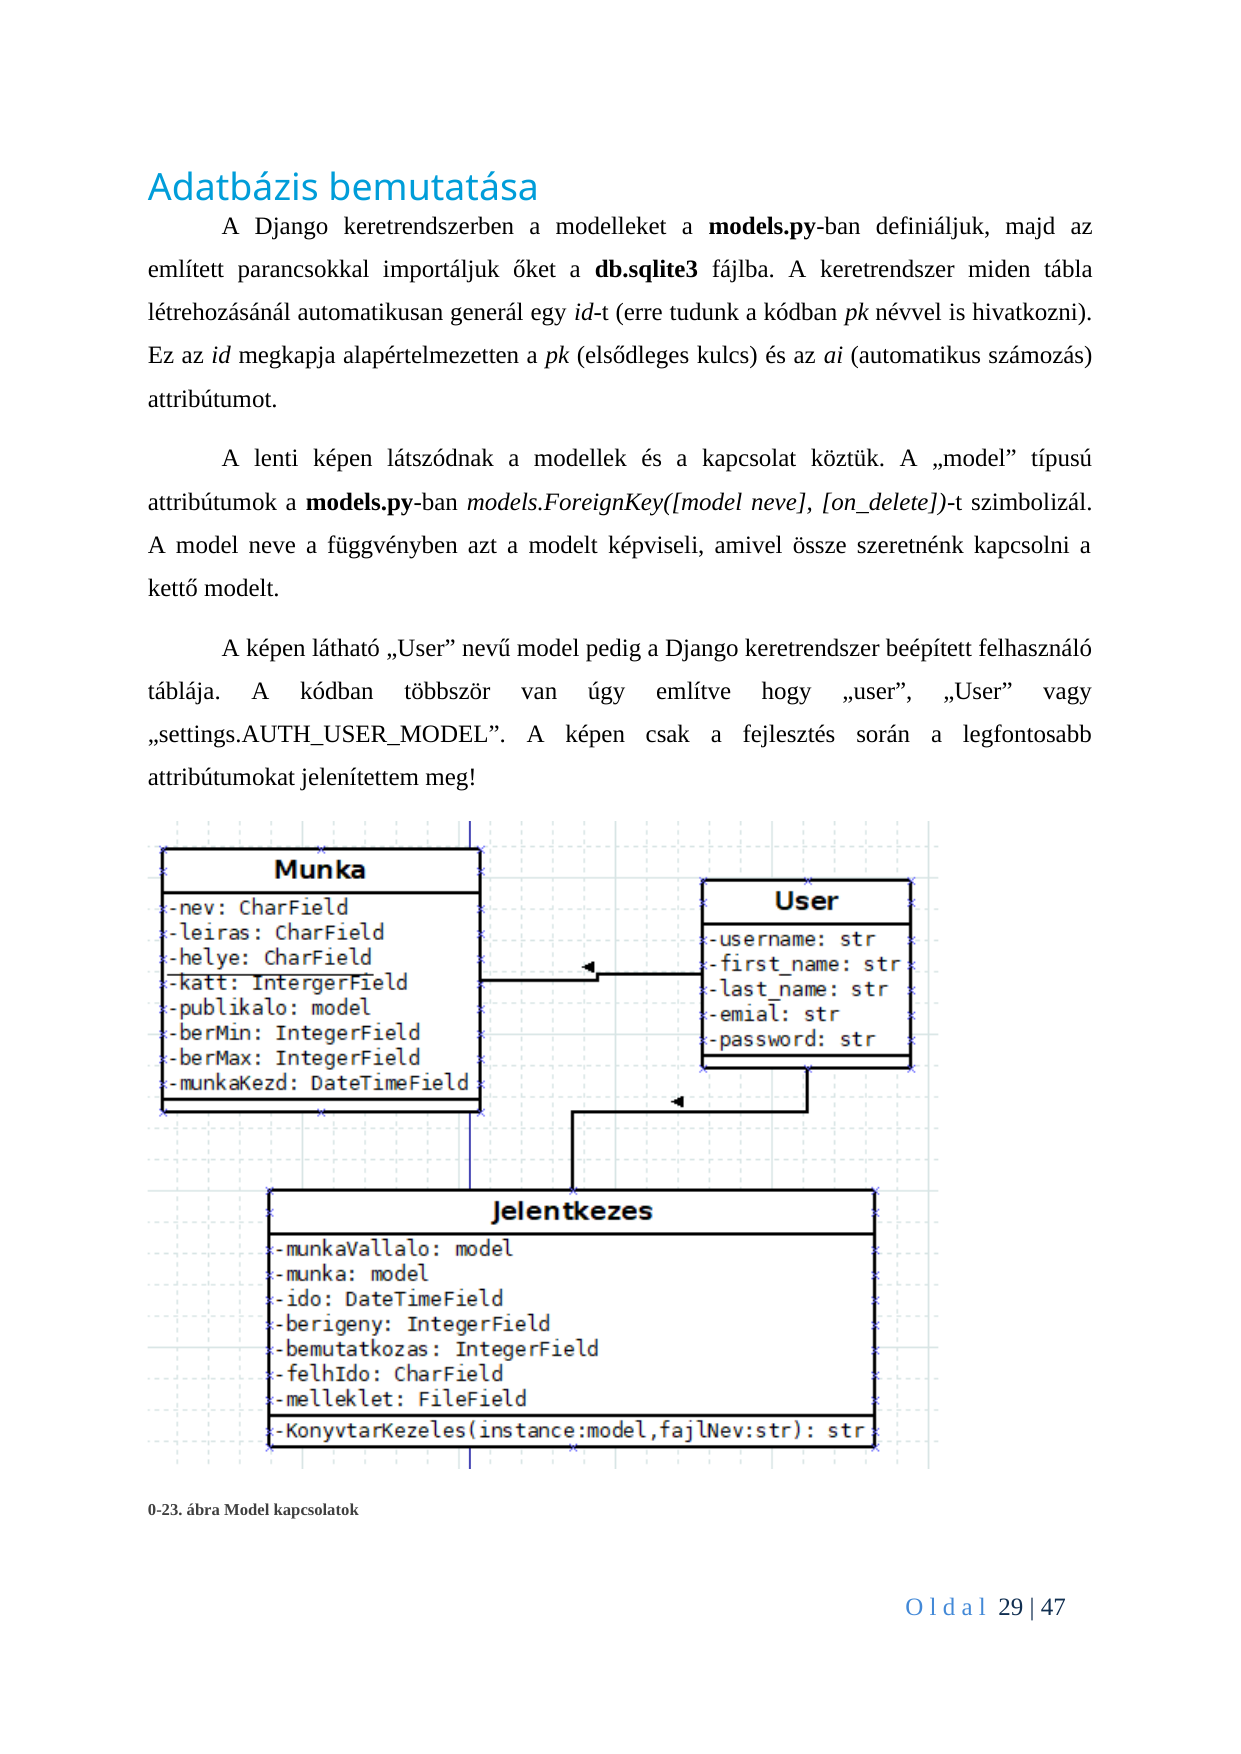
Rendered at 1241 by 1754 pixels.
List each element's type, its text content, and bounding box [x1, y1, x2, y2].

text A lenti képen látszódnak a modellek és a kapcsolat köztük. A „model” típusú attribútumok a models.py-ban models.ForeignKey([model neve], [on_delete])-t szimbolizál. A model neve a függvényben azt a modelt képviseli, amivel össze szeretnénk kapcsolni a kettő modelt. [148, 443, 1093, 602]
subtitle Adatbázis bemutatása [148, 160, 1093, 211]
text A Django keretrendszerben a modelleket a models.py-ban definiáljuk, majd az említett parancsokkal importáljuk őket a db.sqlite3 fájlba. A keretrendszer miden tábla létrehozásánál automatikusan generál egy id-t (erre tudunk a kódban pk névvel is hivatkozni). Ez az id megkapja alapértelmezetten a pk (elsődleges kulcs) és az ai (automatikus számozás) attribútumot. [148, 211, 1093, 412]
text 0-23. ábra Model kapcsolatok [148, 1500, 1093, 1519]
text A képen látható „User” nevű model pedig a Django keretrendszer beépített felhasználó táblája. A kódban többször van úgy említve hogy „user”, „User” vagy „settings.AUTH_USER_MODEL”. A képen csak a fejlesztés során a legfontosabb attribútumokat jelenítettem meg! [148, 633, 1093, 791]
picture [147, 821, 939, 1469]
